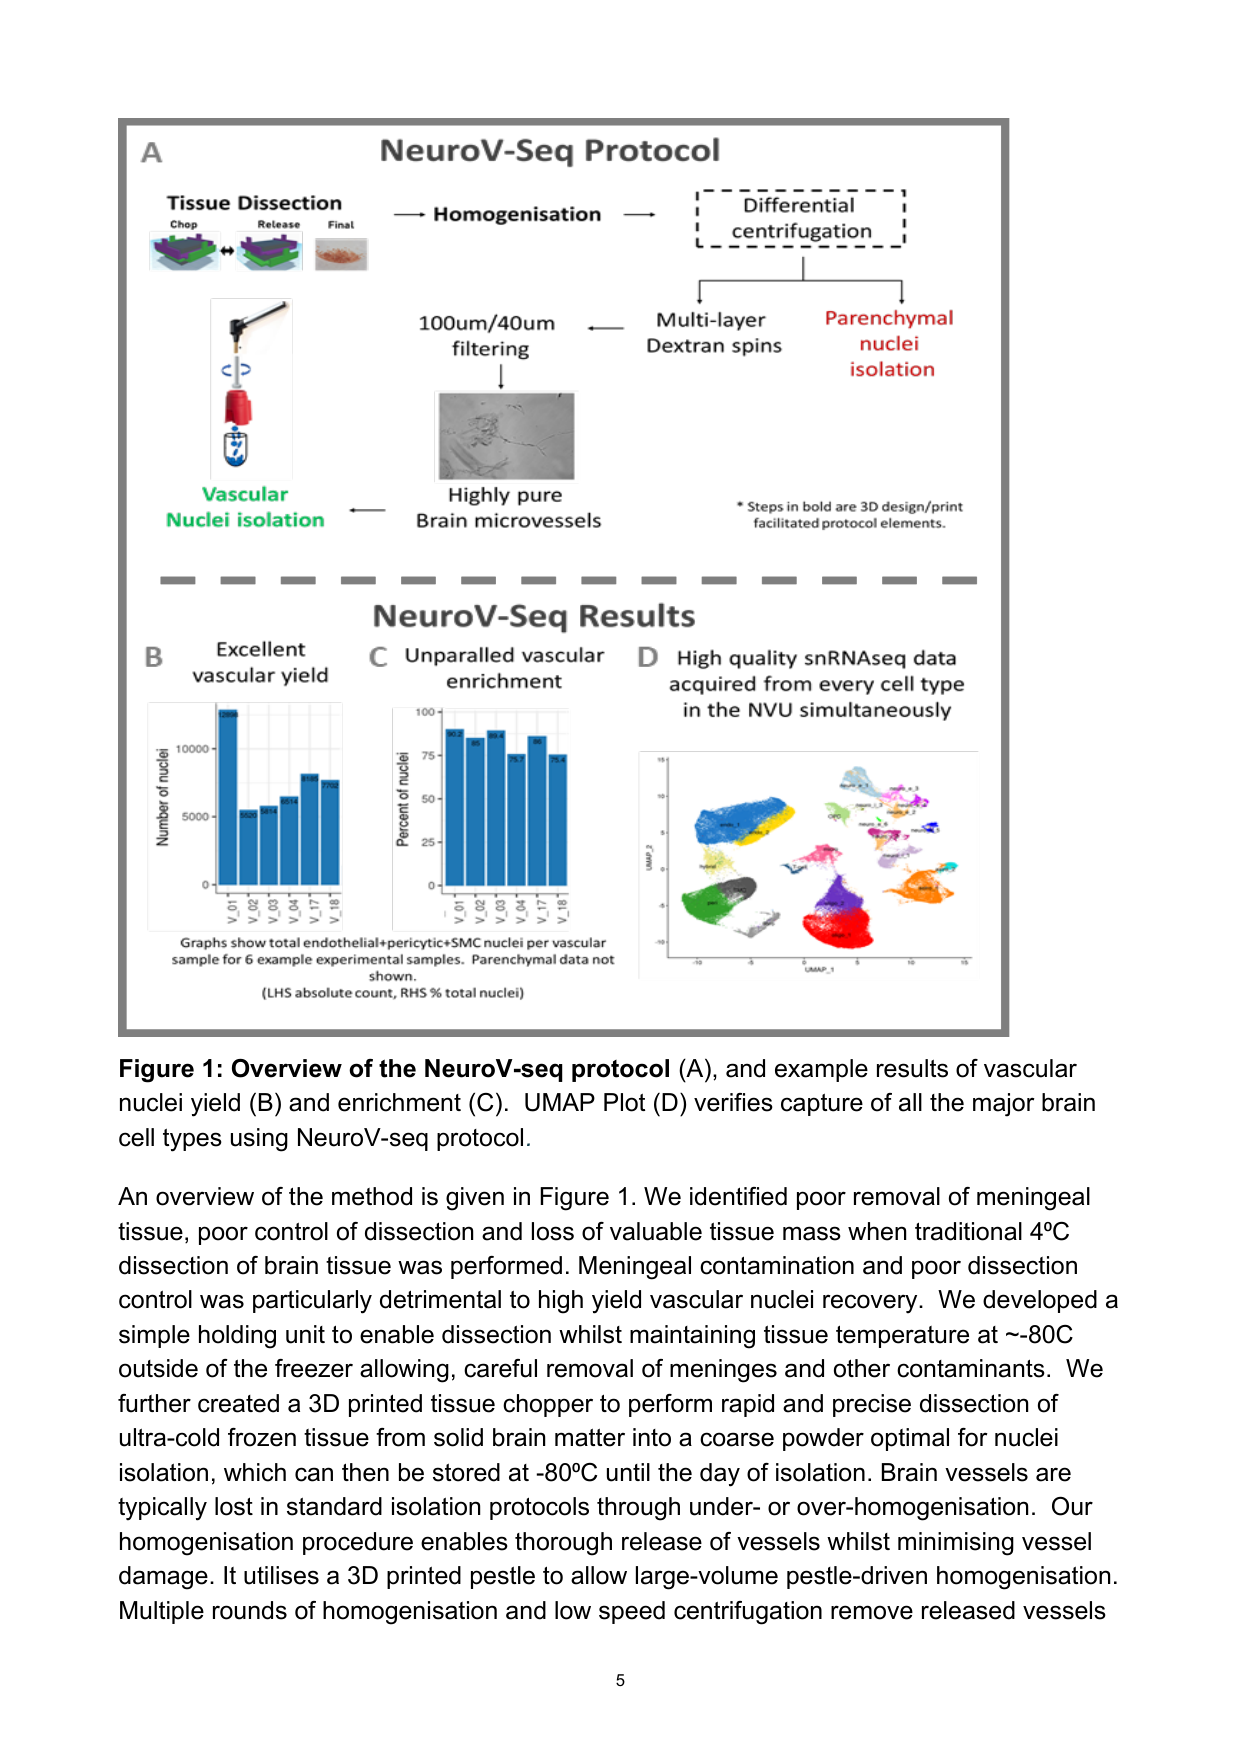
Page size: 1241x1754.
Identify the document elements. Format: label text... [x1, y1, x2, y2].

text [118, 1182, 1122, 1624]
picture [118, 118, 1010, 1037]
text Figure 1: Overview of the NeuroV-seq protocol (A), and example results of vascular nuclei yield (B) and enrichment (C). UMAP Plot (D) verifies capture of all the major brain cell types using NeuroV-seq protocol. [118, 1054, 1122, 1151]
